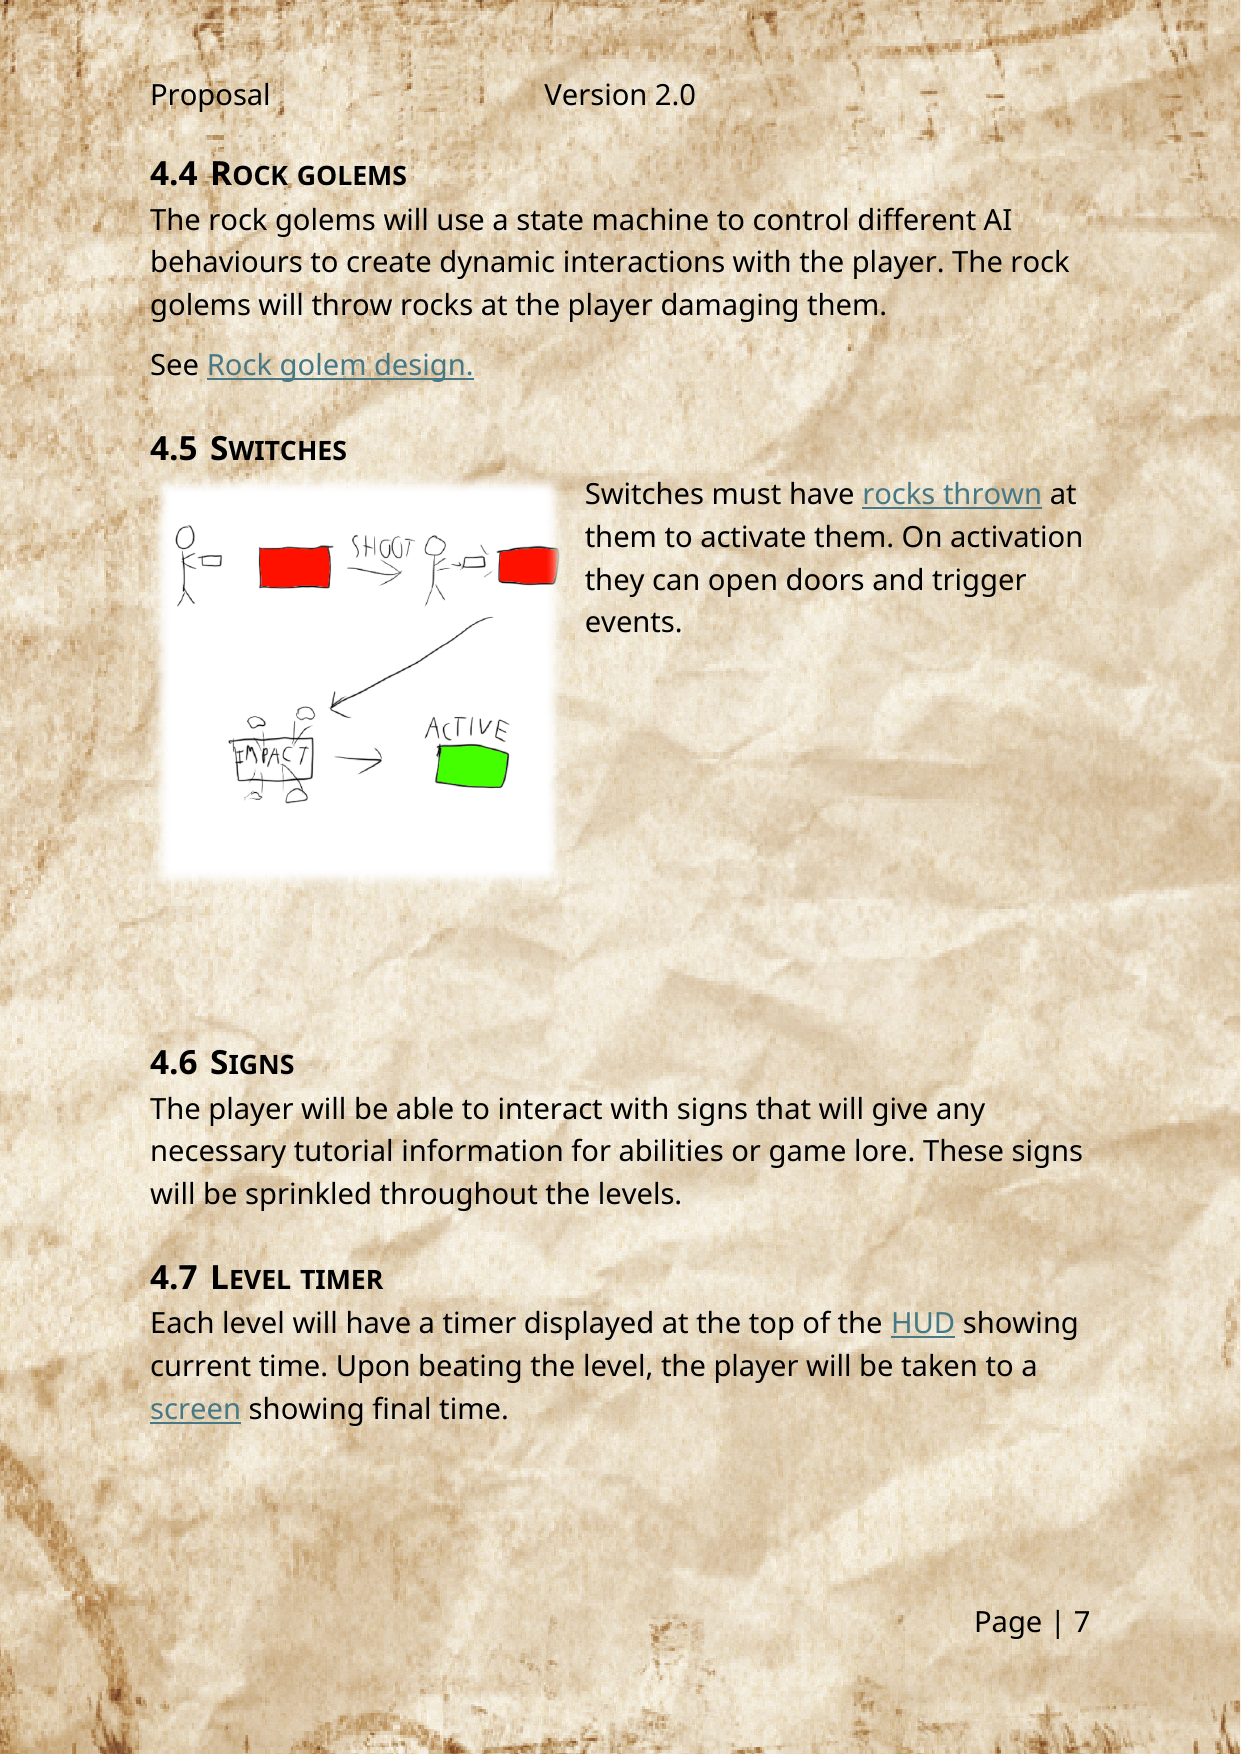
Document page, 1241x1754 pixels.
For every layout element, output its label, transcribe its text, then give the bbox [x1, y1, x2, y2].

text Each level will have a timer displayed at the top of the HUD showing current time. Upon beating the level, the player will be taken to a screen showing final time. [150, 1303, 1090, 1428]
subtitle Signs [150, 1039, 1090, 1084]
text Switches must have rocks thrown at them to activate them. On activation they can open doors and trigger events. [150, 473, 1090, 641]
text The player will be able to interact with signs that will give any necessary tutorial information for abilities or game lore. These signs will be sprinkled throughout the levels. [150, 1088, 1090, 1213]
text See Rock golem design. [150, 344, 1090, 384]
text The rock golems will use a state machine to control different AI behaviours to create dynamic interactions with the player. The rock golems will throw rocks at the player damaging them. [150, 199, 1090, 324]
subtitle Level timer [150, 1254, 1090, 1299]
subtitle Rock golems [150, 150, 1090, 195]
picture [0, 0, 1241, 1754]
subtitle Switches [150, 424, 1090, 470]
